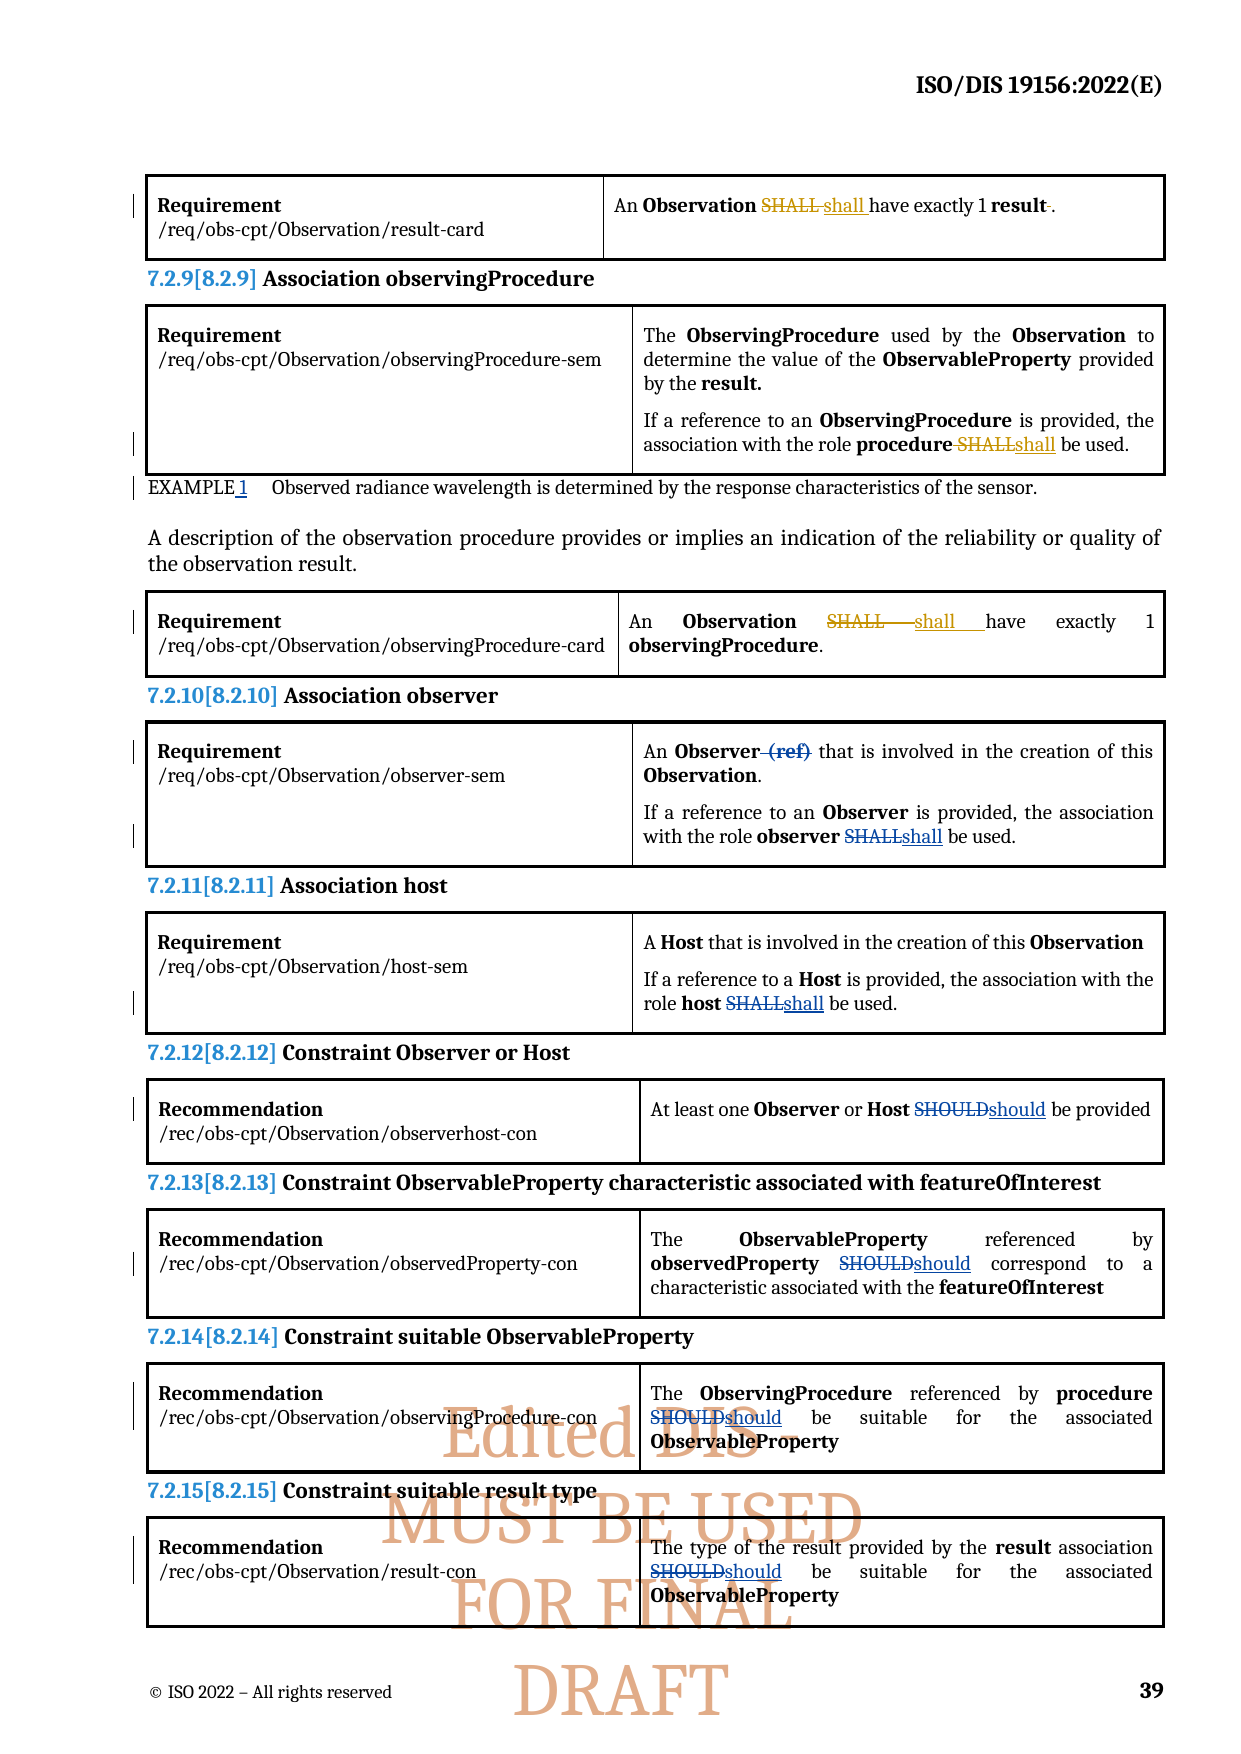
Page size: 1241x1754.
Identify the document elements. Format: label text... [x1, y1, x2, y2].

table_header An Observation have exactly 1 observingProcedure. [619, 593, 1163, 674]
subtitle Constraint ObservableProperty characteristic associated with featureOfInterest [148, 1171, 1163, 1195]
table_header At least one Observer or Host be provided [641, 1081, 1162, 1162]
table_header The ObservableProperty referenced by observedProperty correspond to a characteristic associated with the featureOfInterest [641, 1211, 1162, 1316]
table_header Recommendation /rec/obs-cpt/Observation/observingProcedure-con [149, 1365, 639, 1470]
subtitle Association host [148, 874, 1163, 898]
subtitle Constraint Observer or Host [148, 1041, 1163, 1065]
table_header Recommendation /rec/obs-cpt/Observation/result-con [149, 1519, 639, 1624]
table_header Requirement /req/obs-cpt/Observation/observer-sem [148, 724, 632, 865]
subtitle Association observer [148, 684, 1163, 708]
table_header Recommendation /rec/obs-cpt/Observation/observedProperty-con [149, 1211, 639, 1316]
subtitle Constraint suitable ObservableProperty [148, 1326, 1163, 1349]
subtitle Constraint suitable result type [148, 1480, 1163, 1504]
table_header An Observation have exactly 1 result. [604, 177, 1163, 258]
text A description of the observation procedure provides or implies an indication of the reliability or quality of the observation result. [148, 525, 1163, 578]
table_header Recommendation /rec/obs-cpt/Observation/observerhost-con [149, 1081, 639, 1162]
subtitle Association observingProcedure [148, 268, 1163, 292]
table_header Requirement /req/obs-cpt/Observation/observingProcedure-card [148, 593, 618, 674]
table_header The ObservingProcedure used by the Observation to determine the value of the ObservableProperty provided by the result. If a reference to an ObservingProcedure is provided, the association with the role procedure be used. [633, 307, 1163, 473]
text EXAMPLE Observed radiance wavelength is determined by the response characteristics of the sensor. [148, 476, 1163, 500]
table_header Requirement /req/obs-cpt/Observation/host-sem [148, 914, 632, 1032]
table_header Requirement /req/obs-cpt/Observation/result-card [148, 177, 603, 258]
table_header Requirement /req/obs-cpt/Observation/observingProcedure-sem [148, 307, 632, 473]
table_header An Observer that is involved in the creation of this Observation. If a reference to an Observer is provided, the association with the role observer be used. [633, 724, 1163, 865]
table_header The type of the result provided by the result association be suitable for the associated ObservableProperty [641, 1519, 1162, 1624]
table_header The ObservingProcedure referenced by procedure be suitable for the associated ObservableProperty [641, 1365, 1162, 1470]
table_header A Host that is involved in the creation of this Observation If a reference to a Host is provided, the association with the role host be used. [633, 914, 1163, 1032]
